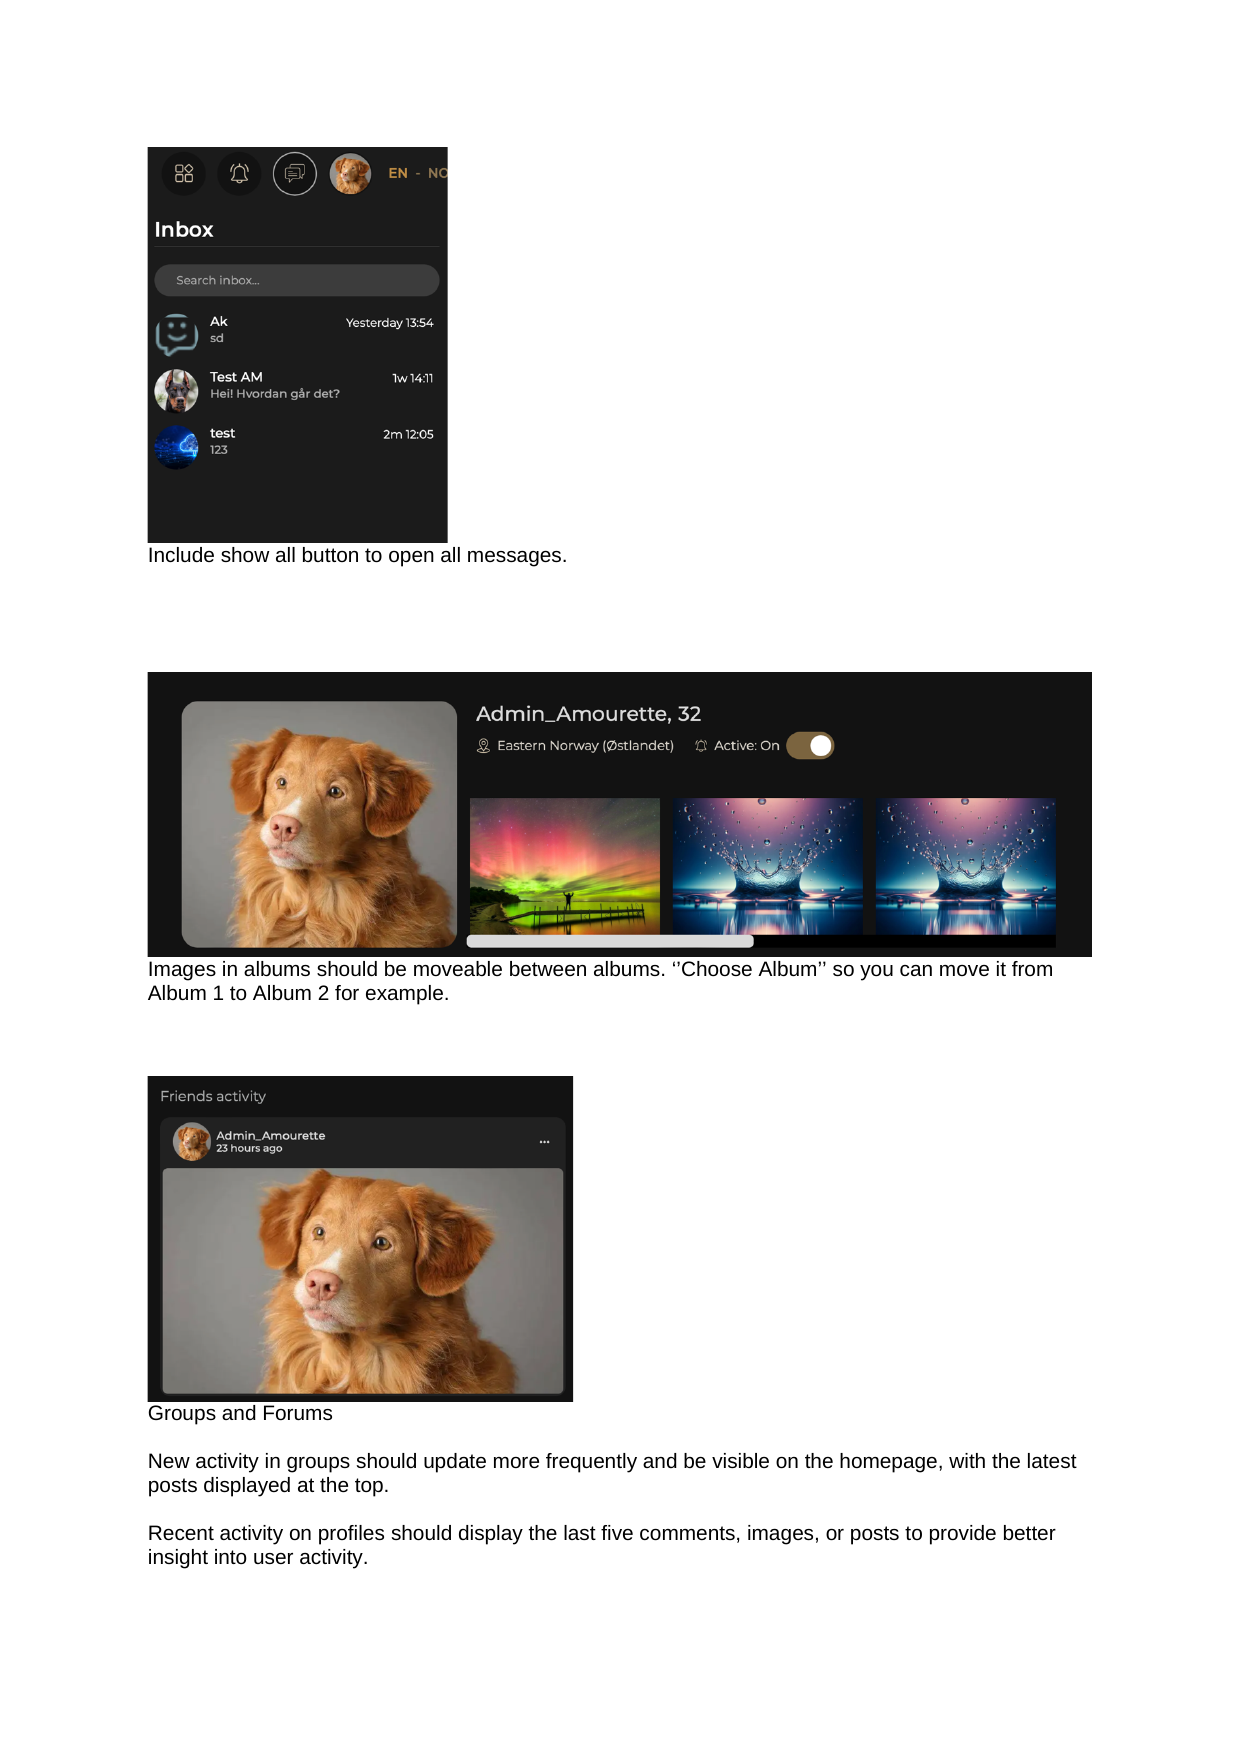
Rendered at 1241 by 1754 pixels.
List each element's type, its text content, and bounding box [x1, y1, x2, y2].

picture [147, 1076, 574, 1402]
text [148, 148, 1093, 643]
picture [147, 672, 1092, 957]
picture [147, 147, 448, 543]
